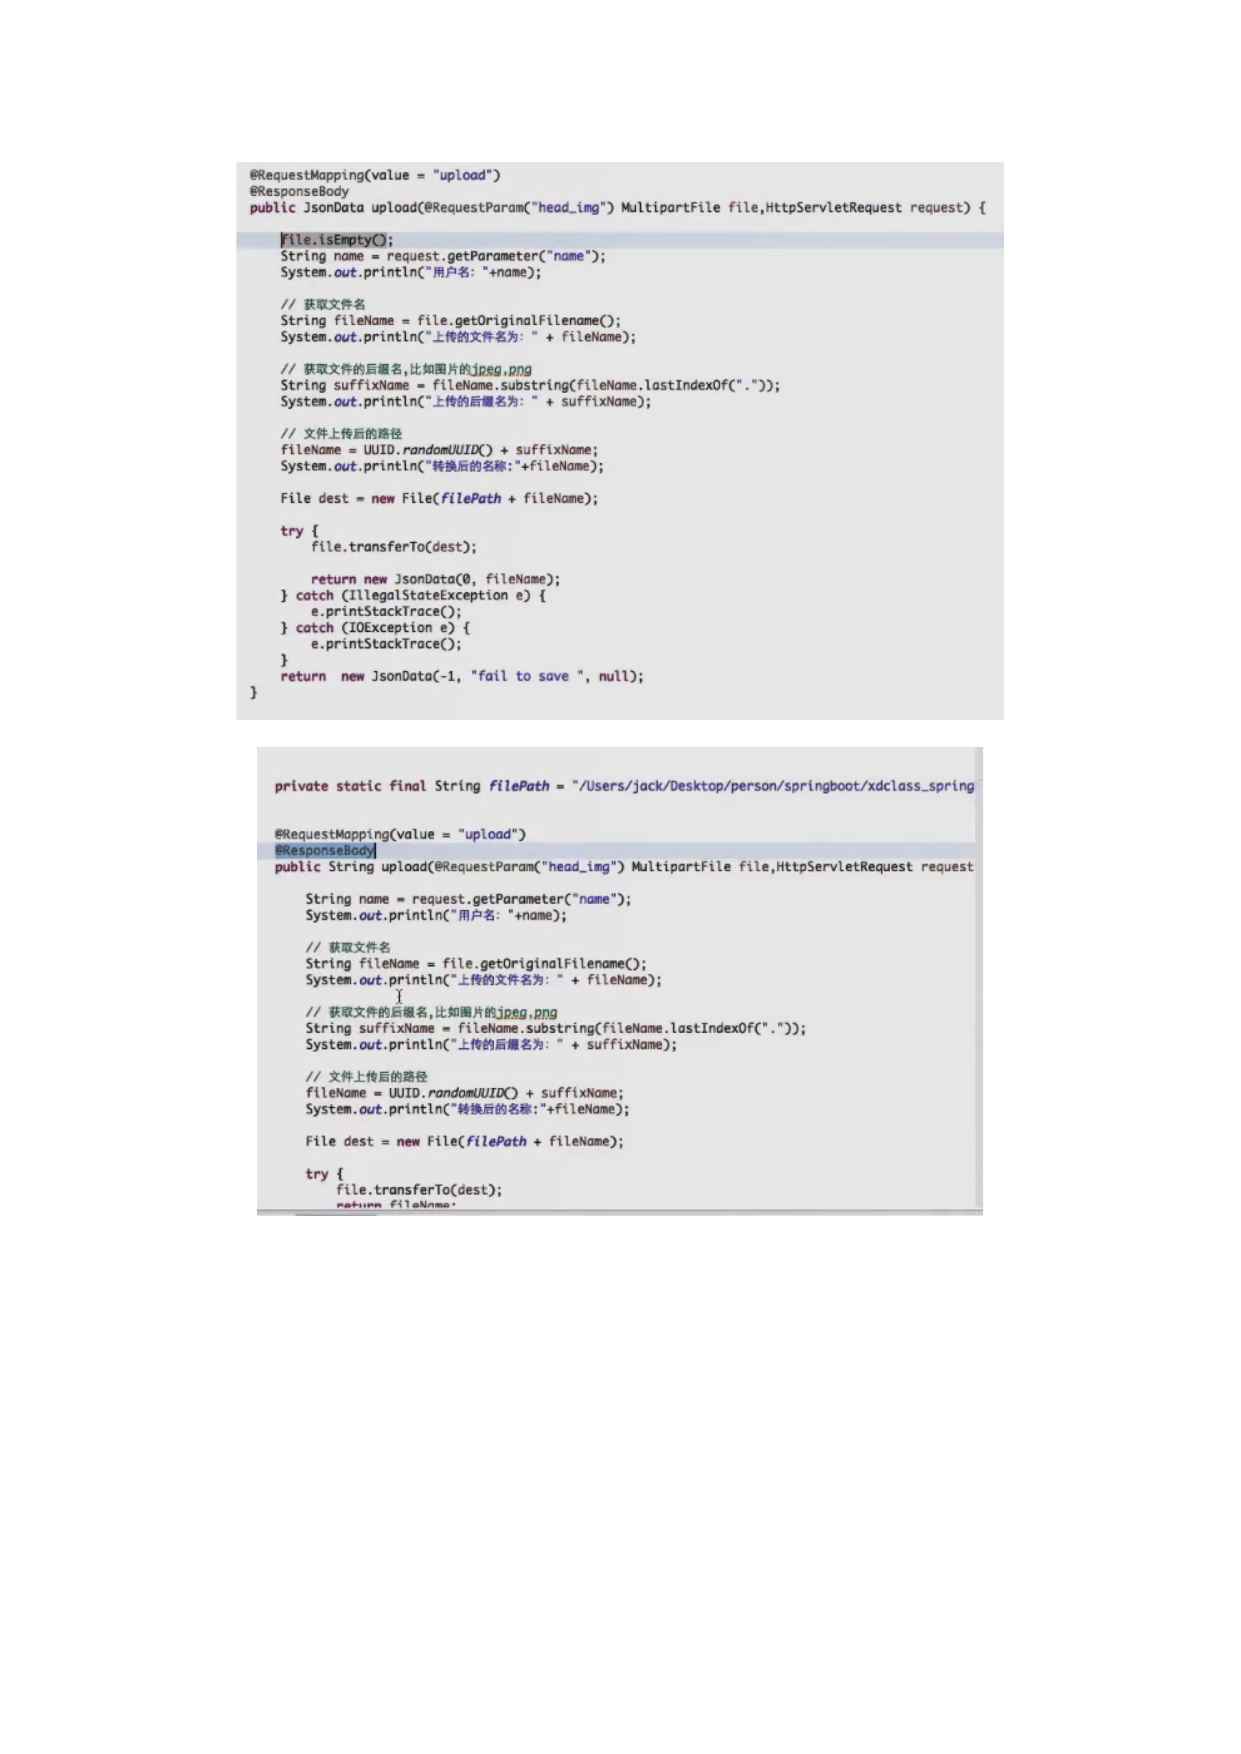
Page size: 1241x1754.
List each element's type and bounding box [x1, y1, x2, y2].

picture [257, 747, 984, 1216]
picture [236, 162, 1004, 720]
